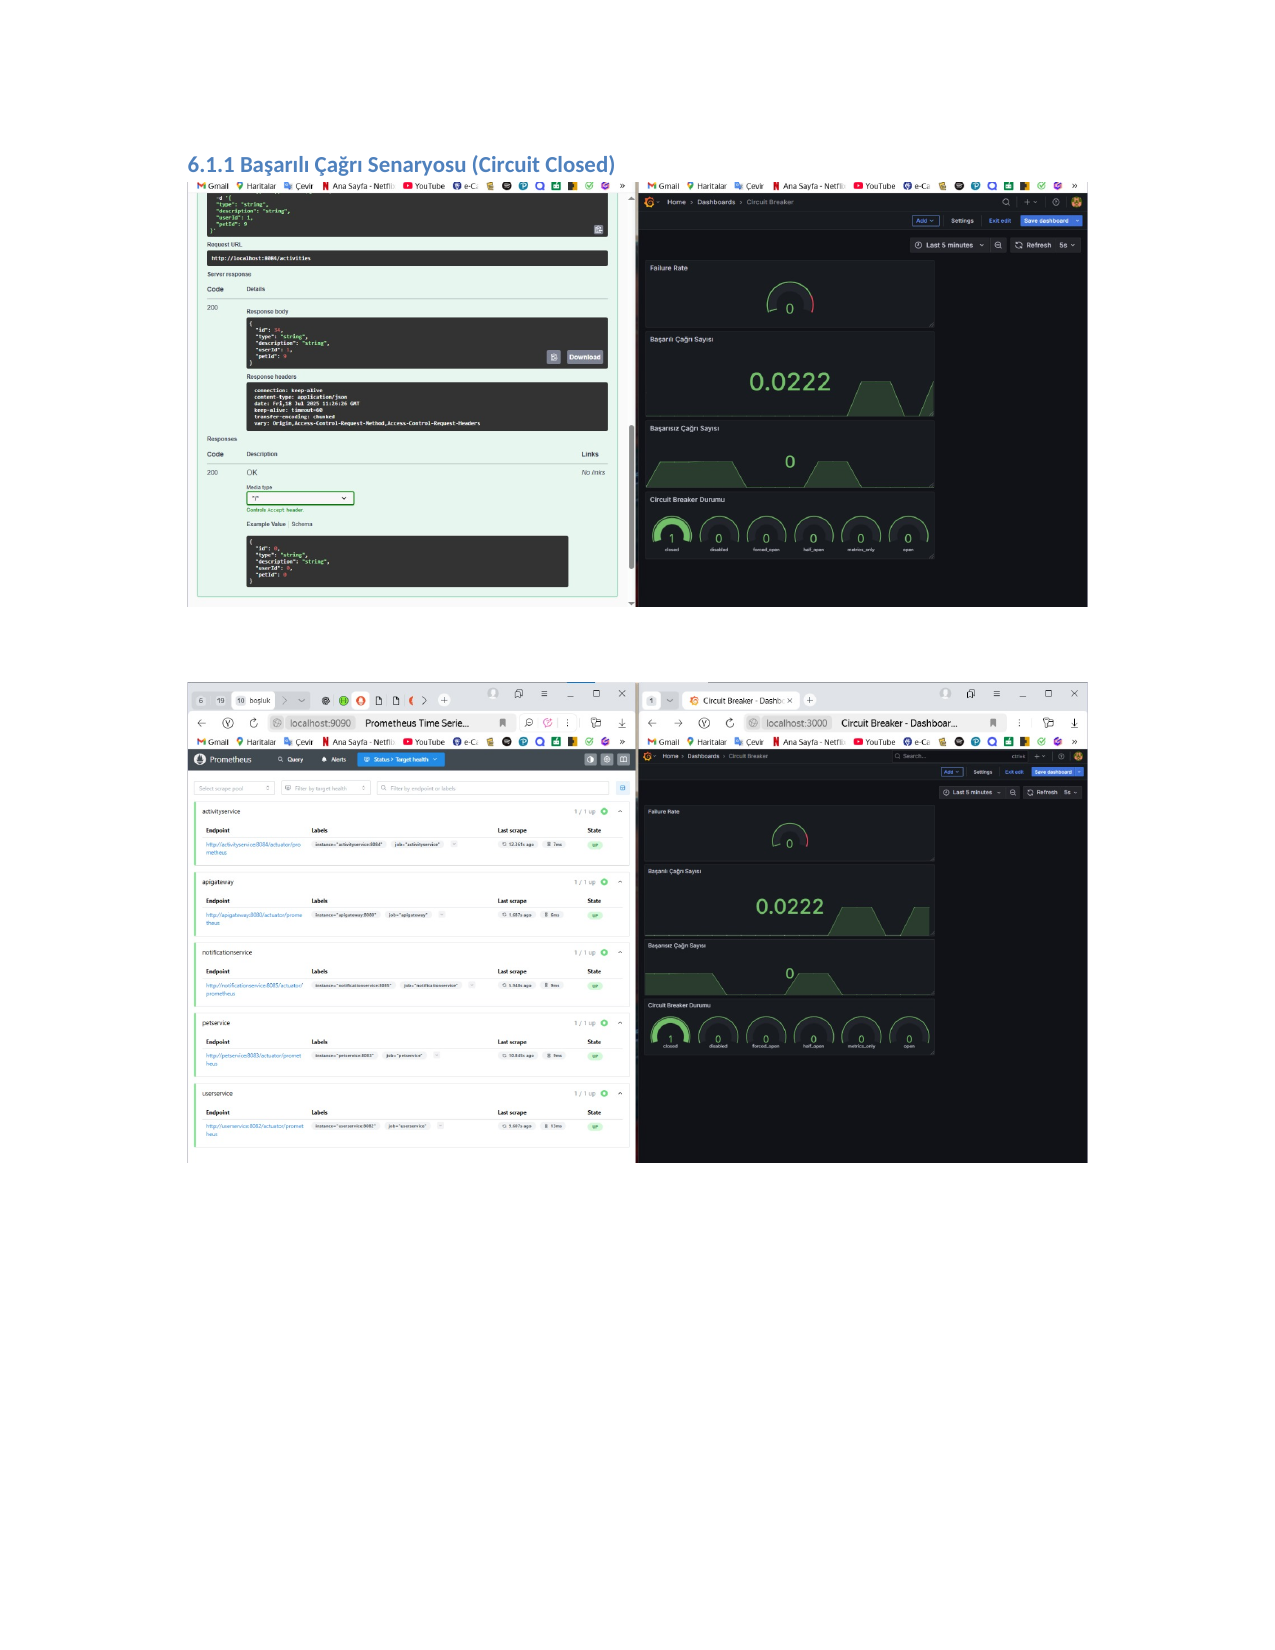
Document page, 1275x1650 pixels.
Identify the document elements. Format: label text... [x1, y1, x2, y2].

subtitle 6.1.1 Başarılı Çağrı Senaryosu (Circuit Closed) [187, 150, 1087, 178]
picture [187, 682, 1088, 1163]
picture [187, 182, 1088, 607]
